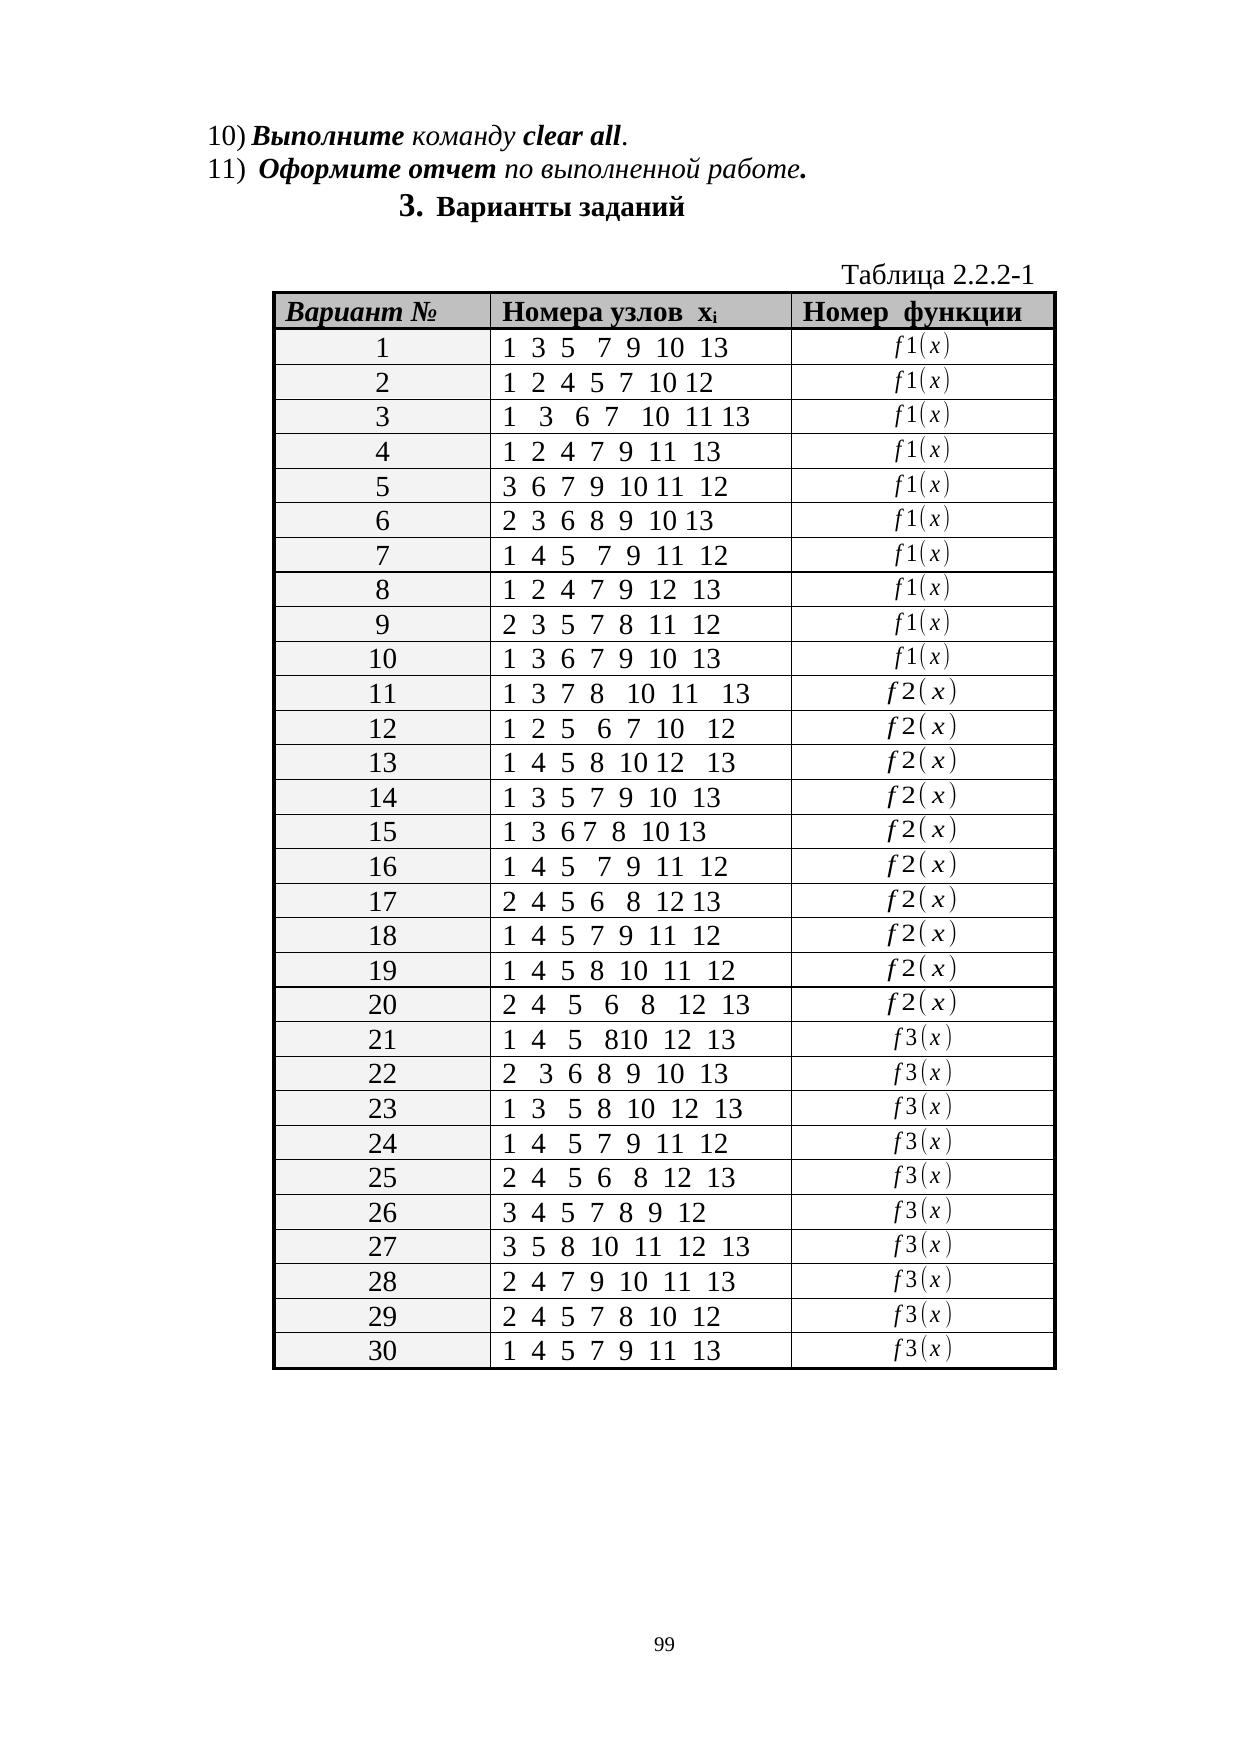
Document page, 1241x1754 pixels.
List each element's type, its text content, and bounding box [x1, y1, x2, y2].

table_cell 1 3 5 7 9 10 13 [491, 780, 791, 813]
table_cell [792, 607, 1053, 641]
list Выполните команду clear all. [207, 118, 1152, 152]
table_cell [792, 745, 1053, 779]
table_cell [792, 469, 1053, 502]
table_cell 1 [276, 330, 490, 364]
table_cell 2 4 5 7 8 10 12 [491, 1299, 791, 1332]
table_cell 23 [276, 1091, 490, 1125]
table_cell 21 [276, 1022, 490, 1056]
table_cell [792, 815, 1053, 848]
table_cell [792, 400, 1053, 433]
table_cell 28 [276, 1264, 490, 1298]
table_cell 1 4 5 7 9 11 12 [491, 849, 791, 883]
table_cell 3 [276, 400, 490, 433]
table_cell 1 2 4 7 9 12 13 [491, 573, 791, 606]
table_cell 1 3 5 8 10 12 13 [491, 1091, 791, 1125]
table_cell 1 4 5 7 9 11 12 [491, 538, 791, 571]
table_cell [792, 1195, 1053, 1228]
table_cell 22 [276, 1057, 490, 1090]
table_cell 1 3 5 7 9 10 13 [491, 330, 791, 364]
table_cell 6 [276, 503, 490, 537]
table_cell 20 [276, 988, 490, 1021]
table_cell 30 [276, 1333, 490, 1367]
table_header Вариант № [276, 294, 490, 327]
table_cell 14 [276, 780, 490, 813]
table_cell 16 [276, 849, 490, 883]
table_cell 1 3 6 7 8 10 13 [491, 815, 791, 848]
table_cell [792, 988, 1053, 1021]
table_header Номера узлов xi [491, 294, 791, 327]
table_cell [792, 503, 1053, 537]
table_cell [792, 953, 1053, 986]
table_cell 2 3 6 8 9 10 13 [491, 1057, 791, 1090]
table_cell [792, 1333, 1053, 1367]
table_cell 27 [276, 1230, 490, 1263]
table_cell 3 5 8 10 11 12 13 [491, 1230, 791, 1263]
table_cell 9 [276, 607, 490, 641]
table_cell 1 4 5 8 10 11 12 [491, 953, 791, 986]
table_cell 2 4 5 6 8 12 13 [491, 884, 791, 917]
table_cell 1 3 6 7 10 11 13 [491, 400, 791, 433]
table_cell 2 [276, 365, 490, 398]
table_cell [792, 434, 1053, 468]
table_cell 5 [276, 469, 490, 502]
table_cell [792, 1264, 1053, 1298]
table_cell [792, 642, 1053, 675]
table_cell [792, 573, 1053, 606]
table_cell 8 [276, 573, 490, 606]
table_cell 2 4 5 6 8 12 13 [491, 1160, 791, 1194]
subtitle Варианты заданий [399, 185, 1152, 257]
table_cell 1 2 5 6 7 10 12 [491, 711, 791, 744]
table_cell 2 3 6 8 9 10 13 [491, 503, 791, 537]
table_cell 3 4 5 7 8 9 12 [491, 1195, 791, 1228]
table_cell [792, 1126, 1053, 1159]
table_cell 1 3 7 8 10 11 13 [491, 676, 791, 710]
table_cell 13 [276, 745, 490, 779]
table_cell [792, 918, 1053, 952]
table_cell 2 4 5 6 8 12 13 [491, 988, 791, 1021]
table_cell 18 [276, 918, 490, 952]
table_cell [792, 1160, 1053, 1194]
table_cell [792, 365, 1053, 398]
table_cell 24 [276, 1126, 490, 1159]
table_cell 4 [276, 434, 490, 468]
table_cell [792, 711, 1053, 744]
table_cell 1 4 5 810 12 13 [491, 1022, 791, 1056]
table_cell 1 4 5 7 9 11 12 [491, 918, 791, 952]
list Оформите отчет по выполненной работе. [207, 152, 1152, 185]
table_cell 10 [276, 642, 490, 675]
table_cell 7 [276, 538, 490, 571]
table_cell [792, 1057, 1053, 1090]
table_cell 12 [276, 711, 490, 744]
table_cell [792, 676, 1053, 710]
table_cell [792, 1022, 1053, 1056]
table_cell [792, 330, 1053, 364]
table_cell [792, 538, 1053, 571]
table_cell [792, 1299, 1053, 1332]
table_cell 11 [276, 676, 490, 710]
table_cell [792, 1091, 1053, 1125]
table_cell 19 [276, 953, 490, 986]
table_cell 29 [276, 1299, 490, 1332]
table_cell 17 [276, 884, 490, 917]
table_cell 1 4 5 7 9 11 13 [491, 1333, 791, 1367]
table_cell 1 4 5 8 10 12 13 [491, 745, 791, 779]
table_header Номер функции [792, 294, 1053, 327]
table_cell [792, 849, 1053, 883]
table_cell 26 [276, 1195, 490, 1228]
subtitle Таблица 2.2.2-1 [440, 257, 1152, 291]
table_cell [792, 780, 1053, 813]
table_cell 1 2 4 7 9 11 13 [491, 434, 791, 468]
table_cell 1 4 5 7 9 11 12 [491, 1126, 791, 1159]
table_cell [792, 1230, 1053, 1263]
table_cell [792, 884, 1053, 917]
table_cell 2 3 5 7 8 11 12 [491, 607, 791, 641]
table_cell 2 4 7 9 10 11 13 [491, 1264, 791, 1298]
table_cell 25 [276, 1160, 490, 1194]
table_cell 1 3 6 7 9 10 13 [491, 642, 791, 675]
table_cell 15 [276, 815, 490, 848]
table_cell 3 6 7 9 10 11 12 [491, 469, 791, 502]
table_cell 1 2 4 5 7 10 12 [491, 365, 791, 398]
